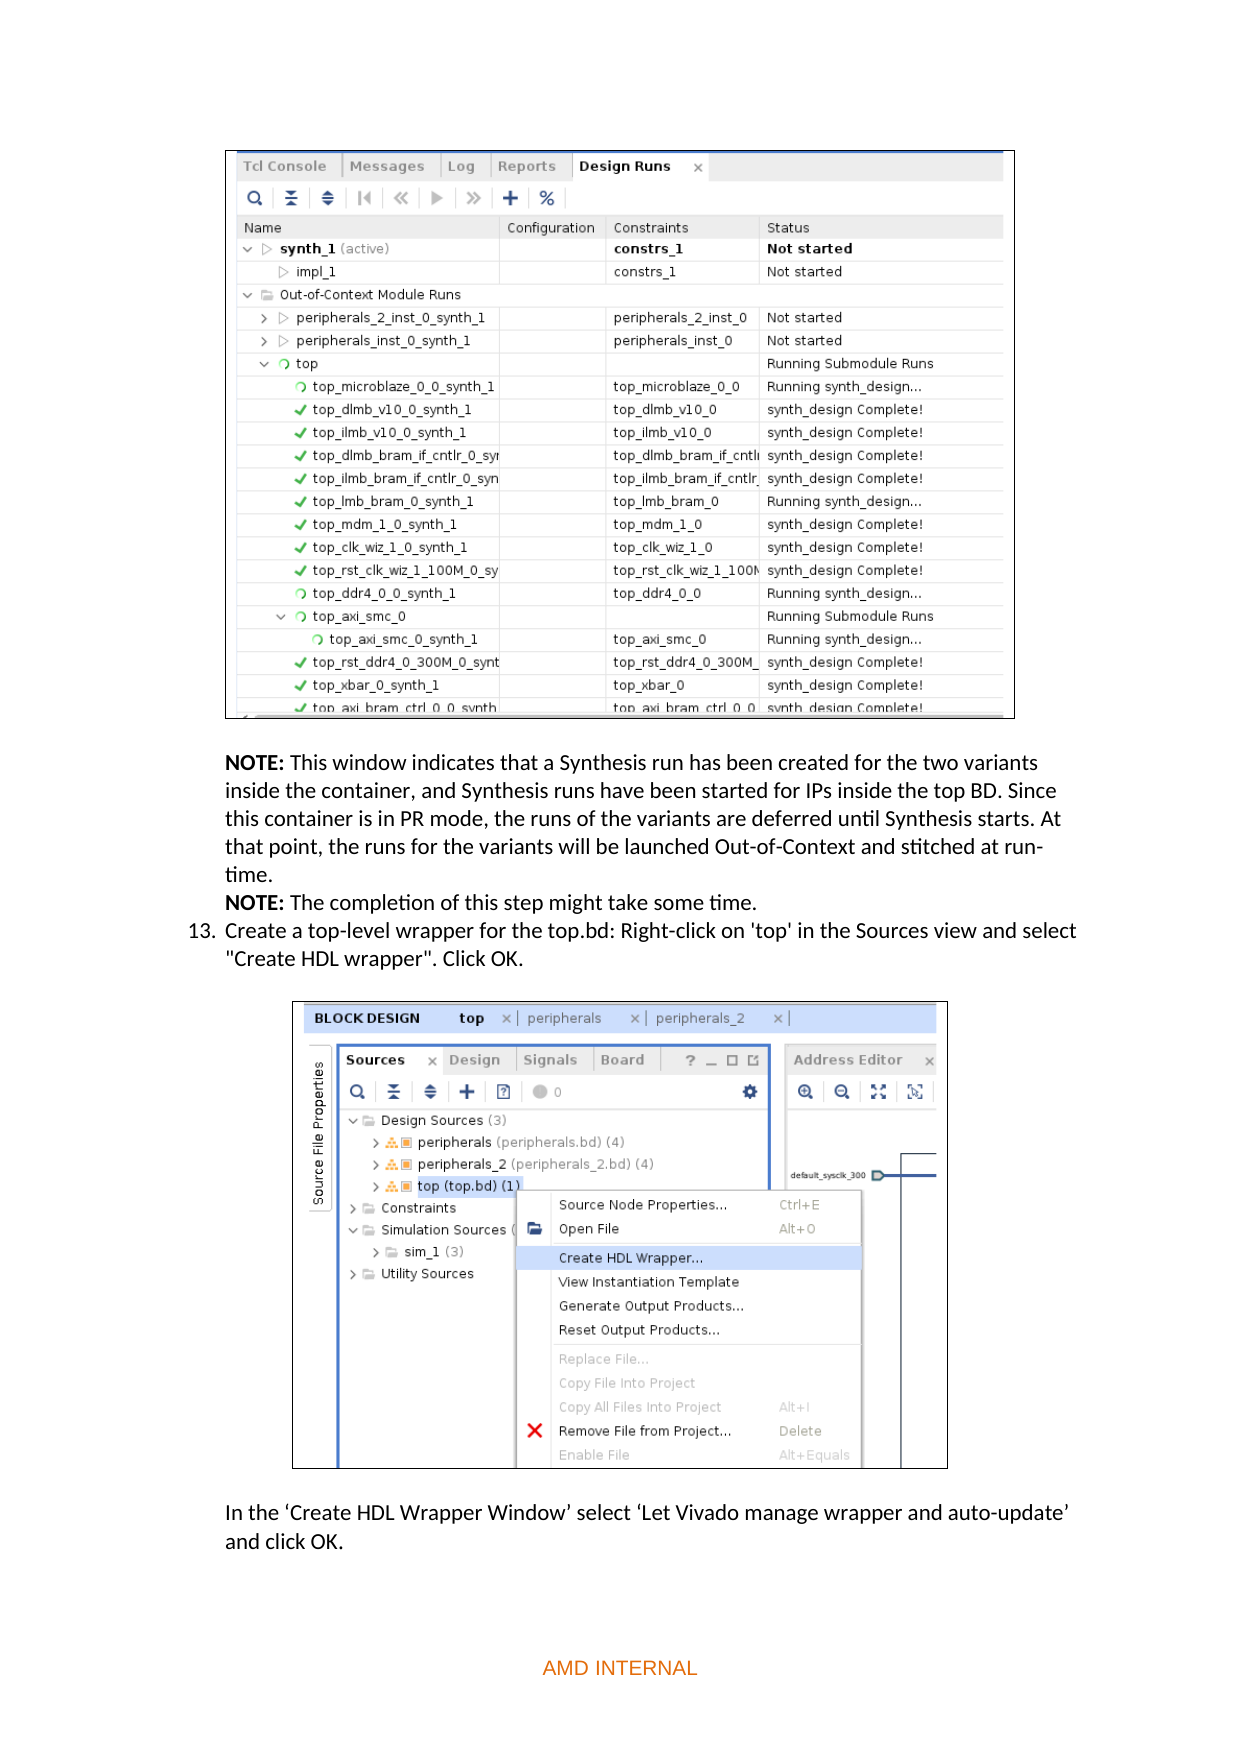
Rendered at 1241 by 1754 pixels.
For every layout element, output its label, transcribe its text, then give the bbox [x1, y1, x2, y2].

list NOTE: This window indicates that a Synthesis run has been created for the two variants inside the container, and Synthesis runs have been started for IPs inside the top BD. Since this container is in PR mode, the runs of the variants are deferred until Synthesis starts. At that point, the runs for the variants will be launched Out-of-Context and stitched at run-time. NOTE: The completion of this step might take some time. [273, 748, 1090, 916]
picture [303, 1002, 937, 1468]
table_header [226, 151, 236, 718]
table_header [293, 1002, 303, 1468]
table_header [937, 1002, 947, 1468]
table_header [1004, 151, 1014, 718]
picture [236, 151, 1004, 718]
list Create a top-level wrapper for the top.bd: Right-click on 'top' in the Sources view and select "Create HDL wrapper". Click OK. [524, 916, 1090, 972]
list In the ‘Create HDL Wrapper Window’ select ‘Let Vivado manage wrapper and auto-update’ and click OK. [225, 1498, 1090, 1556]
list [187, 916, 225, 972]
